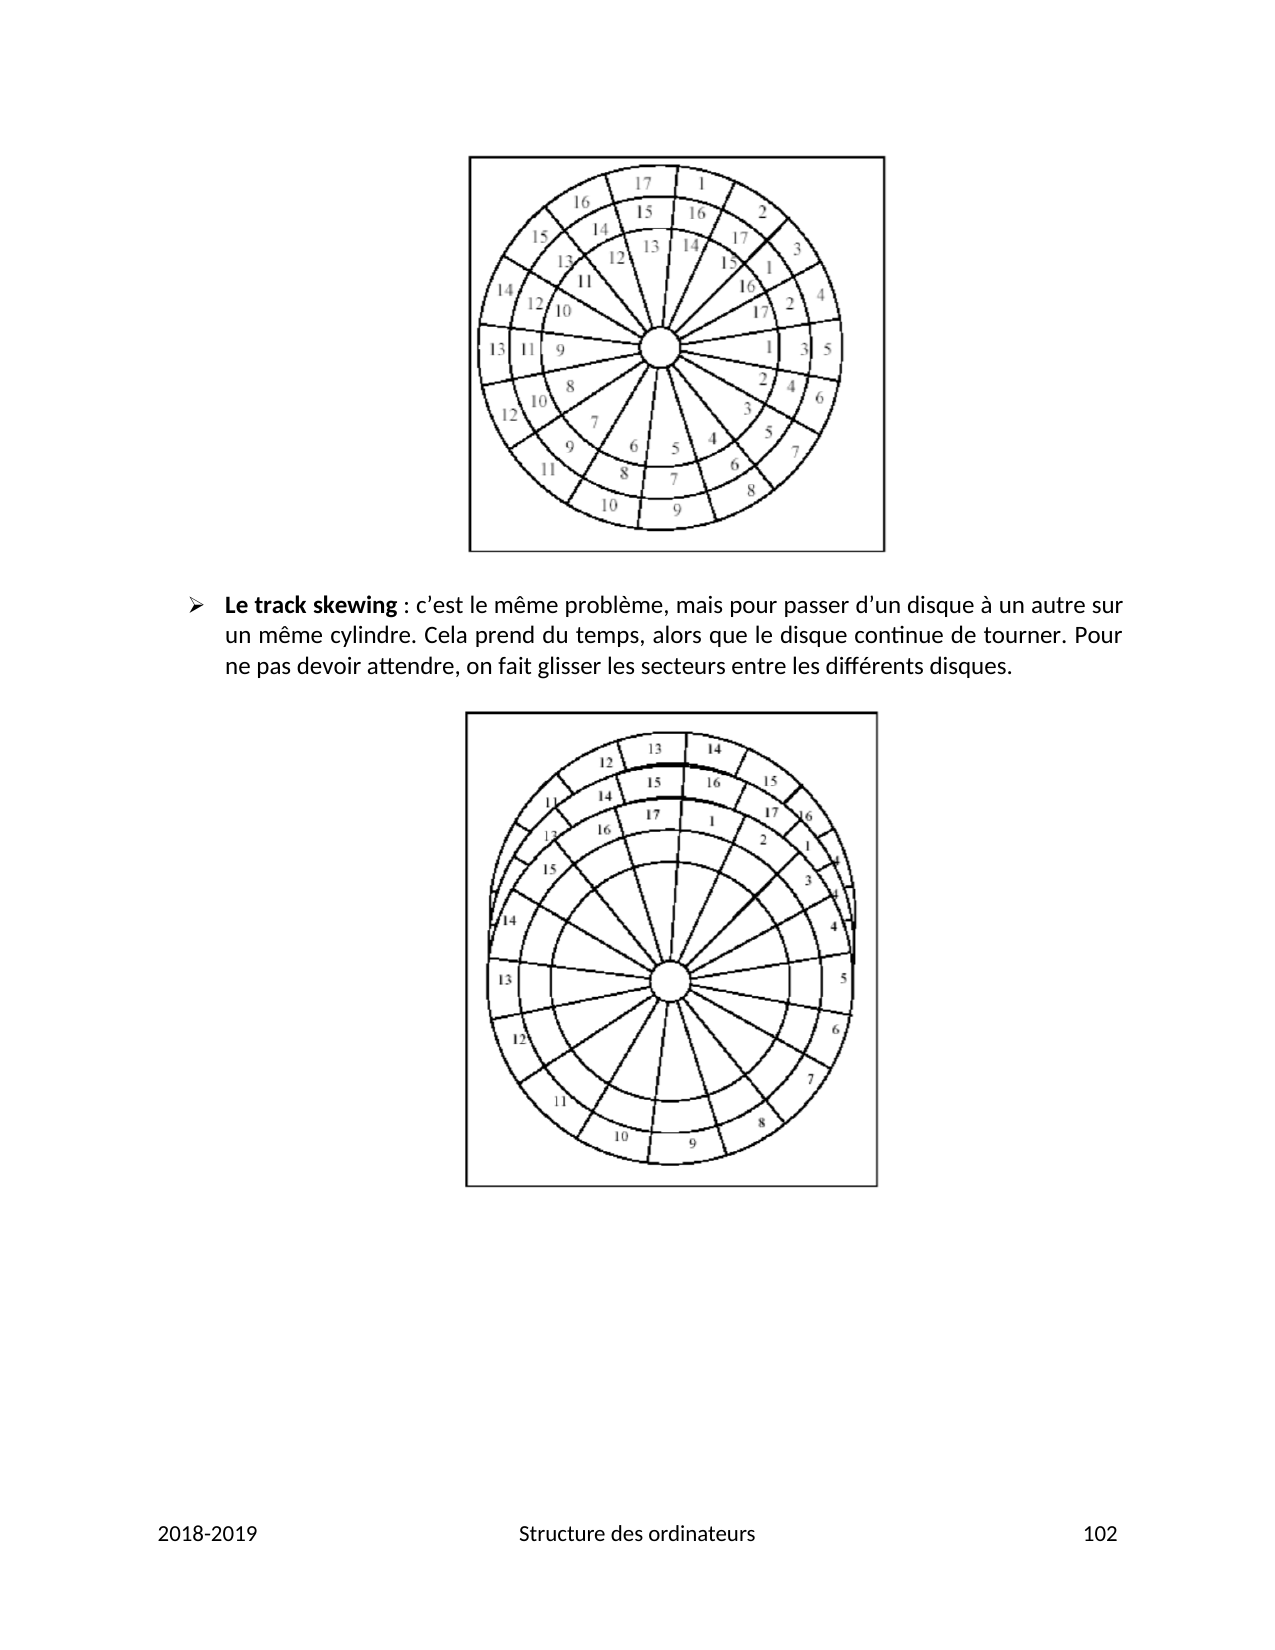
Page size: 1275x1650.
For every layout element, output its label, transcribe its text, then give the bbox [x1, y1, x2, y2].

picture [453, 150, 897, 559]
list Le track skewing : c’est le même problème, mais pour passer d’un disque à un autre sur un même cylindre. Cela prend du temps, alors que le disque continue de tourner. Pour ne pas devoir attendre, on fait glisser les secteurs entre les différents disques. [187, 589, 1125, 681]
picture [462, 711, 888, 1198]
